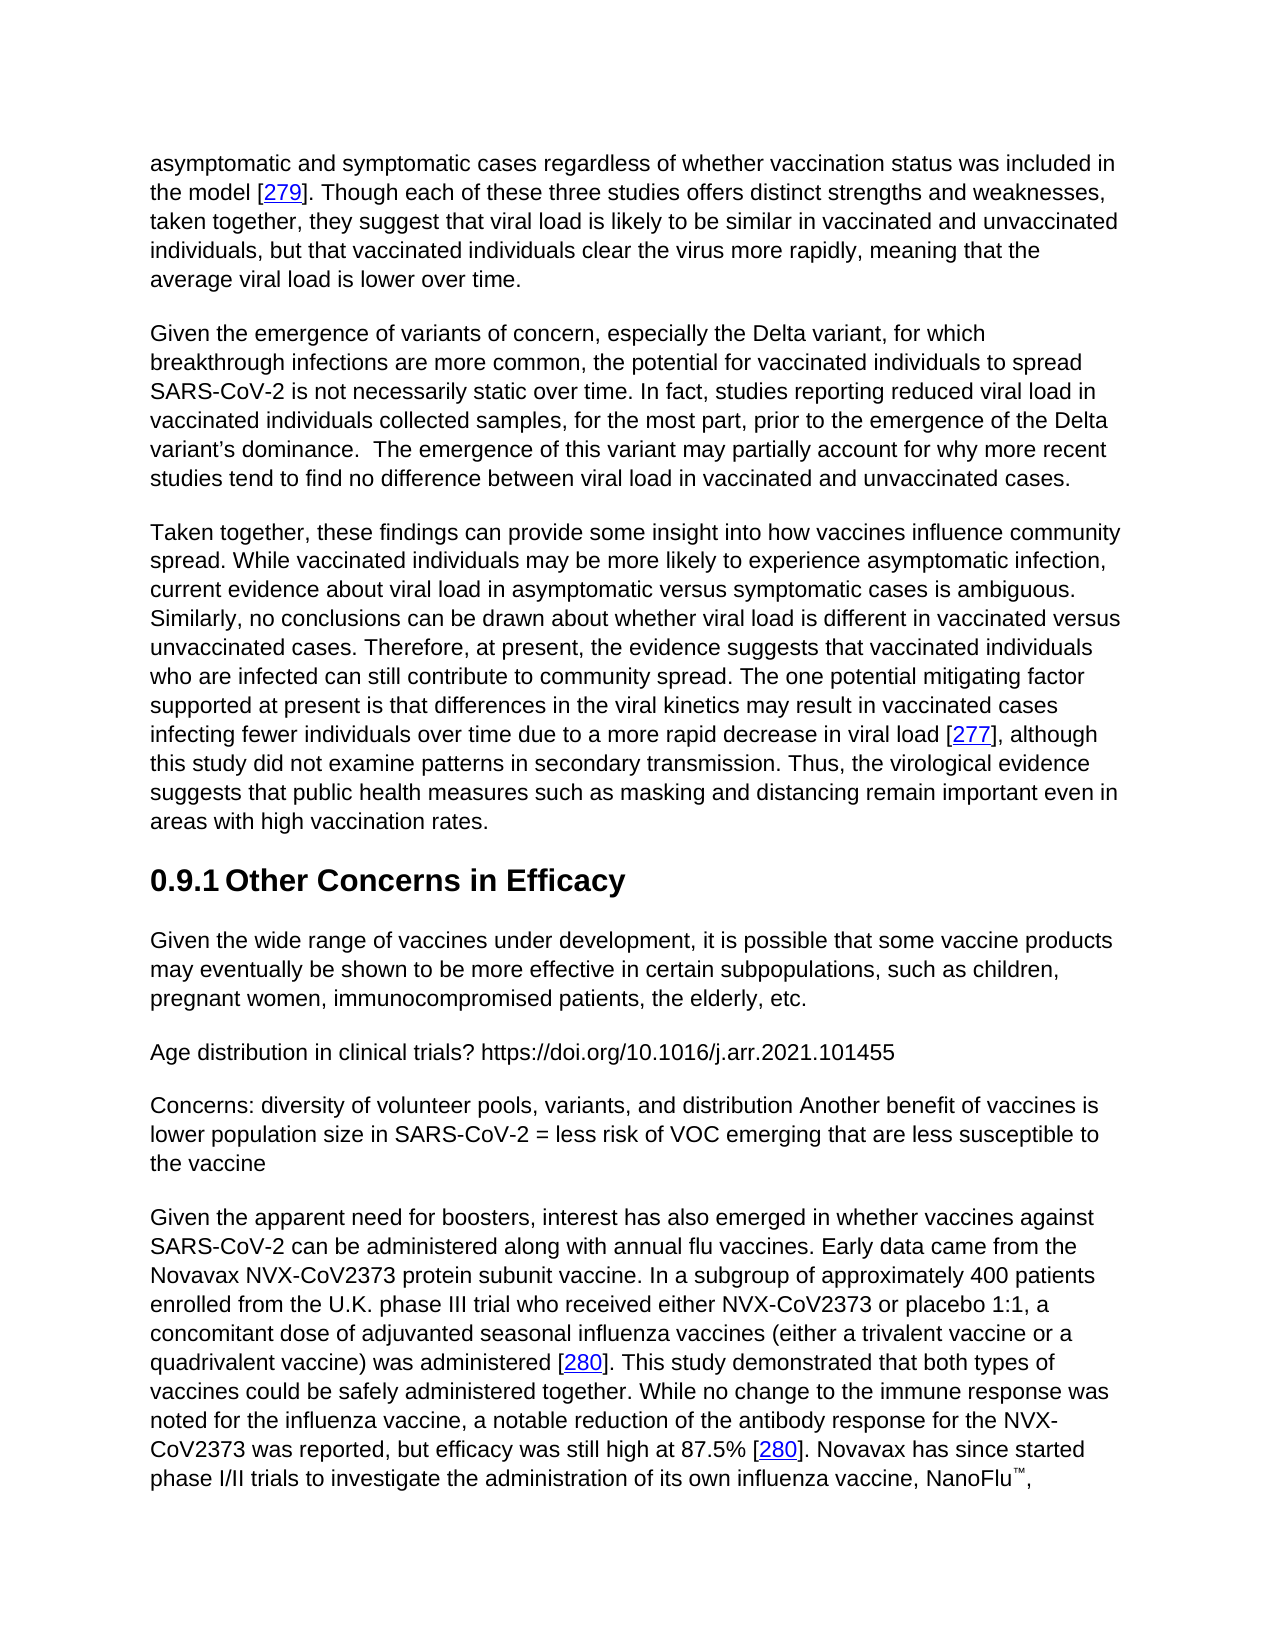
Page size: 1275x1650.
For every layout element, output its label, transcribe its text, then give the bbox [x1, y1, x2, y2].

text Taken together, these findings can provide some insight into how vaccines influence community spread. While vaccinated individuals may be more likely to experience asymptomatic infection, current evidence about viral load in asymptomatic versus symptomatic cases is ambiguous. Similarly, no conclusions can be drawn about whether viral load is different in vaccinated versus unvaccinated cases. Therefore, at present, the evidence suggests that vaccinated individuals who are infected can still contribute to community spread. The one potential mitigating factor supported at present is that differences in the viral kinetics may result in vaccinated cases infecting fewer individuals over time due to a more rapid decrease in viral load [277], although this study did not examine patterns in secondary transmission. Thus, the virological evidence suggests that public health measures such as masking and distancing remain important even in areas with high vaccination rates. [150, 518, 1125, 834]
text Age distribution in clinical trials? https://doi.org/10.1016/j.arr.2021.101455 [150, 1038, 1125, 1065]
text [150, 150, 1125, 292]
subtitle 0.9.1 Other Concerns in Efficacy [150, 862, 1125, 898]
text Given the wide range of vaccines under development, it is possible that some vaccine products may eventually be shown to be more effective in certain subpopulations, such as children, pregnant women, immunocompromised patients, the elderly, etc. [150, 927, 1125, 1011]
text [150, 1204, 1125, 1491]
text Concerns: diversity of volunteer pools, variants, and distribution Another benefit of vaccines is lower population size in SARS-CoV-2 = less risk of VOC emerging that are less susceptible to the vaccine [150, 1092, 1125, 1177]
text Given the emergence of variants of concern, especially the Delta variant, for which breakthrough infections are more common, the potential for vaccinated individuals to spread SARS-CoV-2 is not necessarily static over time. In fact, studies reporting reduced viral load in vaccinated individuals collected samples, for the most part, prior to the emergence of the Delta variant’s dominance. The emergence of this variant may partially account for why more recent studies tend to find no difference between viral load in vaccinated and unvaccinated cases. [150, 320, 1125, 491]
